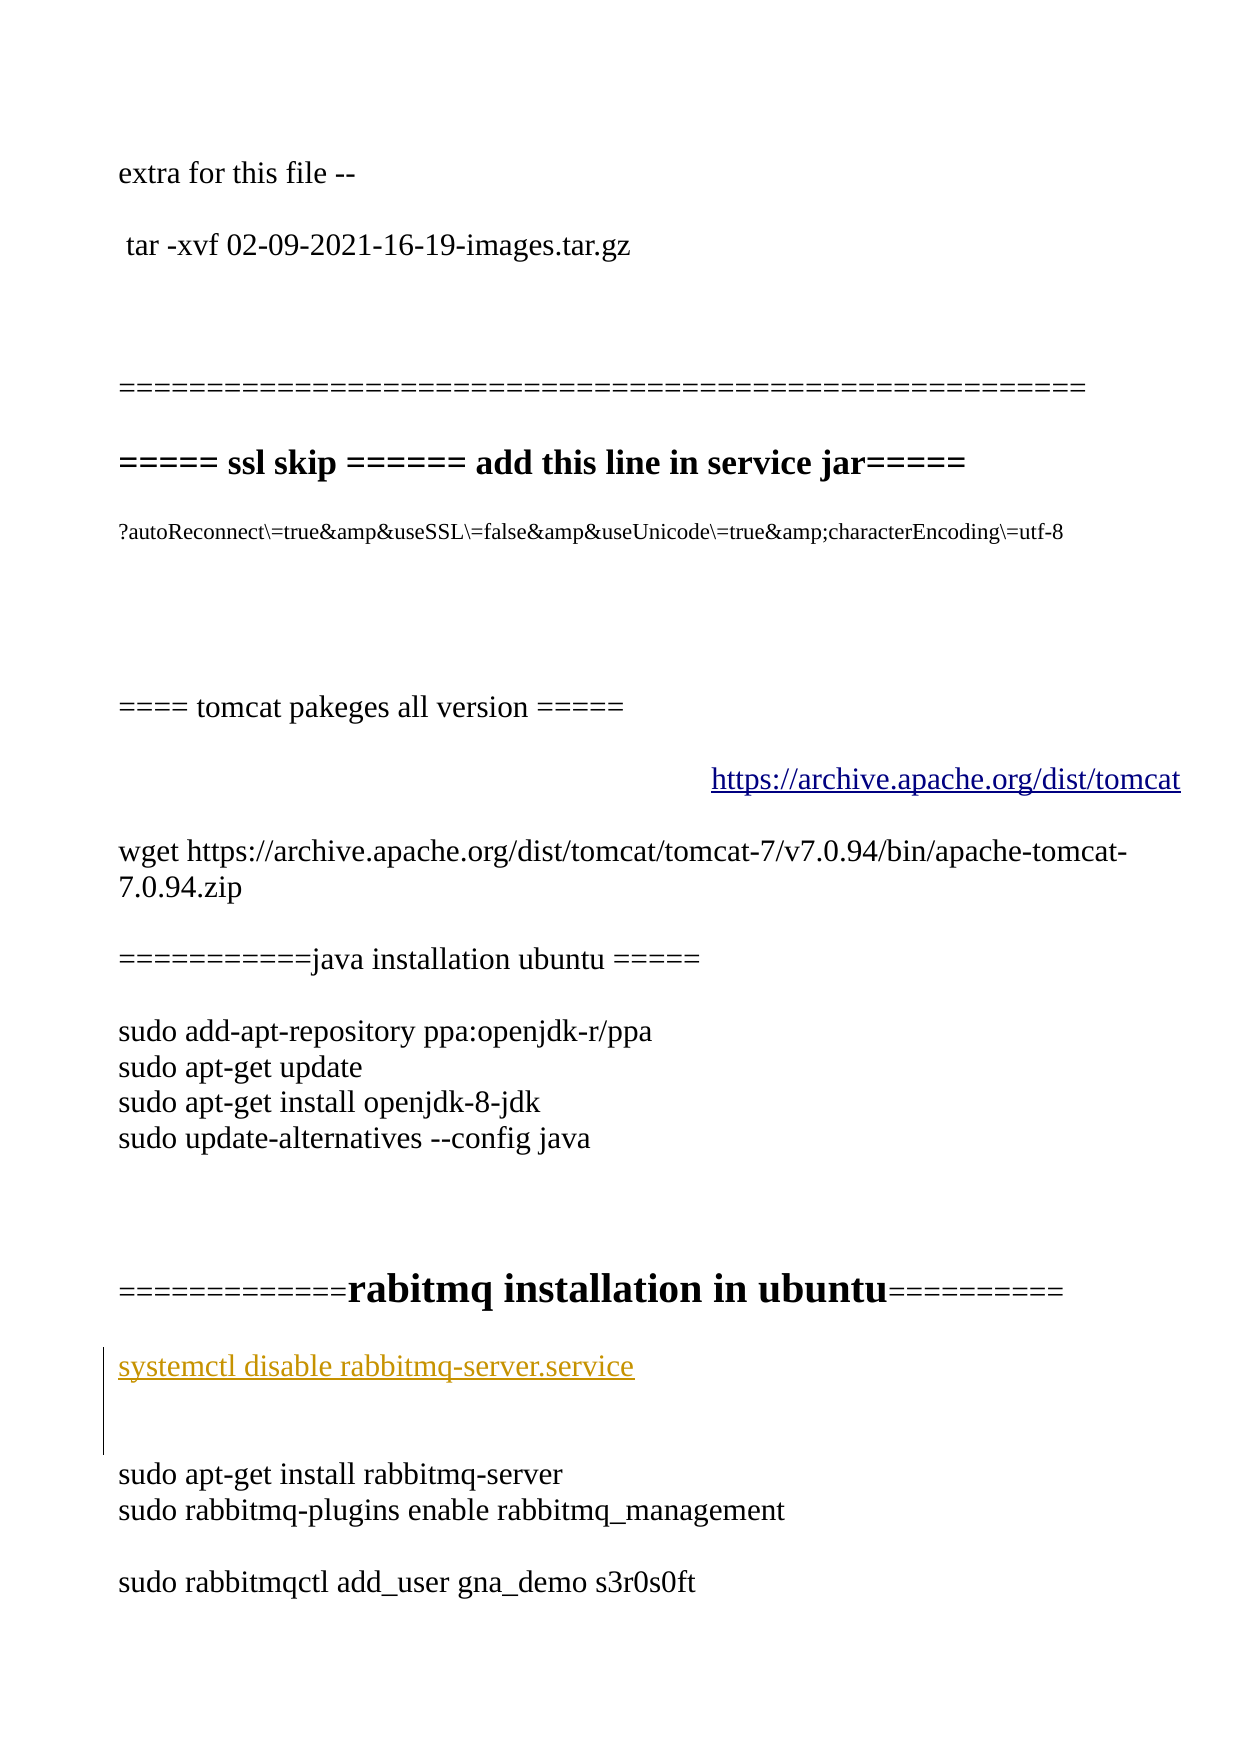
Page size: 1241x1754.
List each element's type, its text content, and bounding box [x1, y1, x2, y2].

text sudo add-apt-repository ppa:openjdk-r/ppa sudo apt-get update sudo apt-get install openjdk-8-jdk sudo update-alternatives --config java [118, 1012, 1181, 1192]
text ==== tomcat pakeges all version ===== [118, 688, 1181, 724]
text ===== ssl skip ====== add this line in service jar===== [118, 442, 1181, 482]
text wget https://archive.apache.org/dist/tomcat/tomcat-7/v7.0.94/bin/apache-tomcat-7.0.94.zip [118, 832, 1181, 904]
text https://archive.apache.org/dist/tomcat [118, 760, 1181, 796]
text ======================================================= [118, 370, 1181, 406]
text tar -xvf 02-09-2021-16-19-images.tar.gz [118, 226, 1181, 262]
text extra for this file -- [118, 154, 1181, 190]
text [118, 1455, 1181, 1599]
text ===========java installation ubuntu ===== [118, 940, 1181, 976]
text =============rabitmq installation in ubuntu========== [118, 1263, 1181, 1311]
text ?autoReconnect\=true&amp&useSSL\=false&amp&useUnicode\=true&amp;characterEncoding\=utf-8 [118, 518, 1181, 545]
